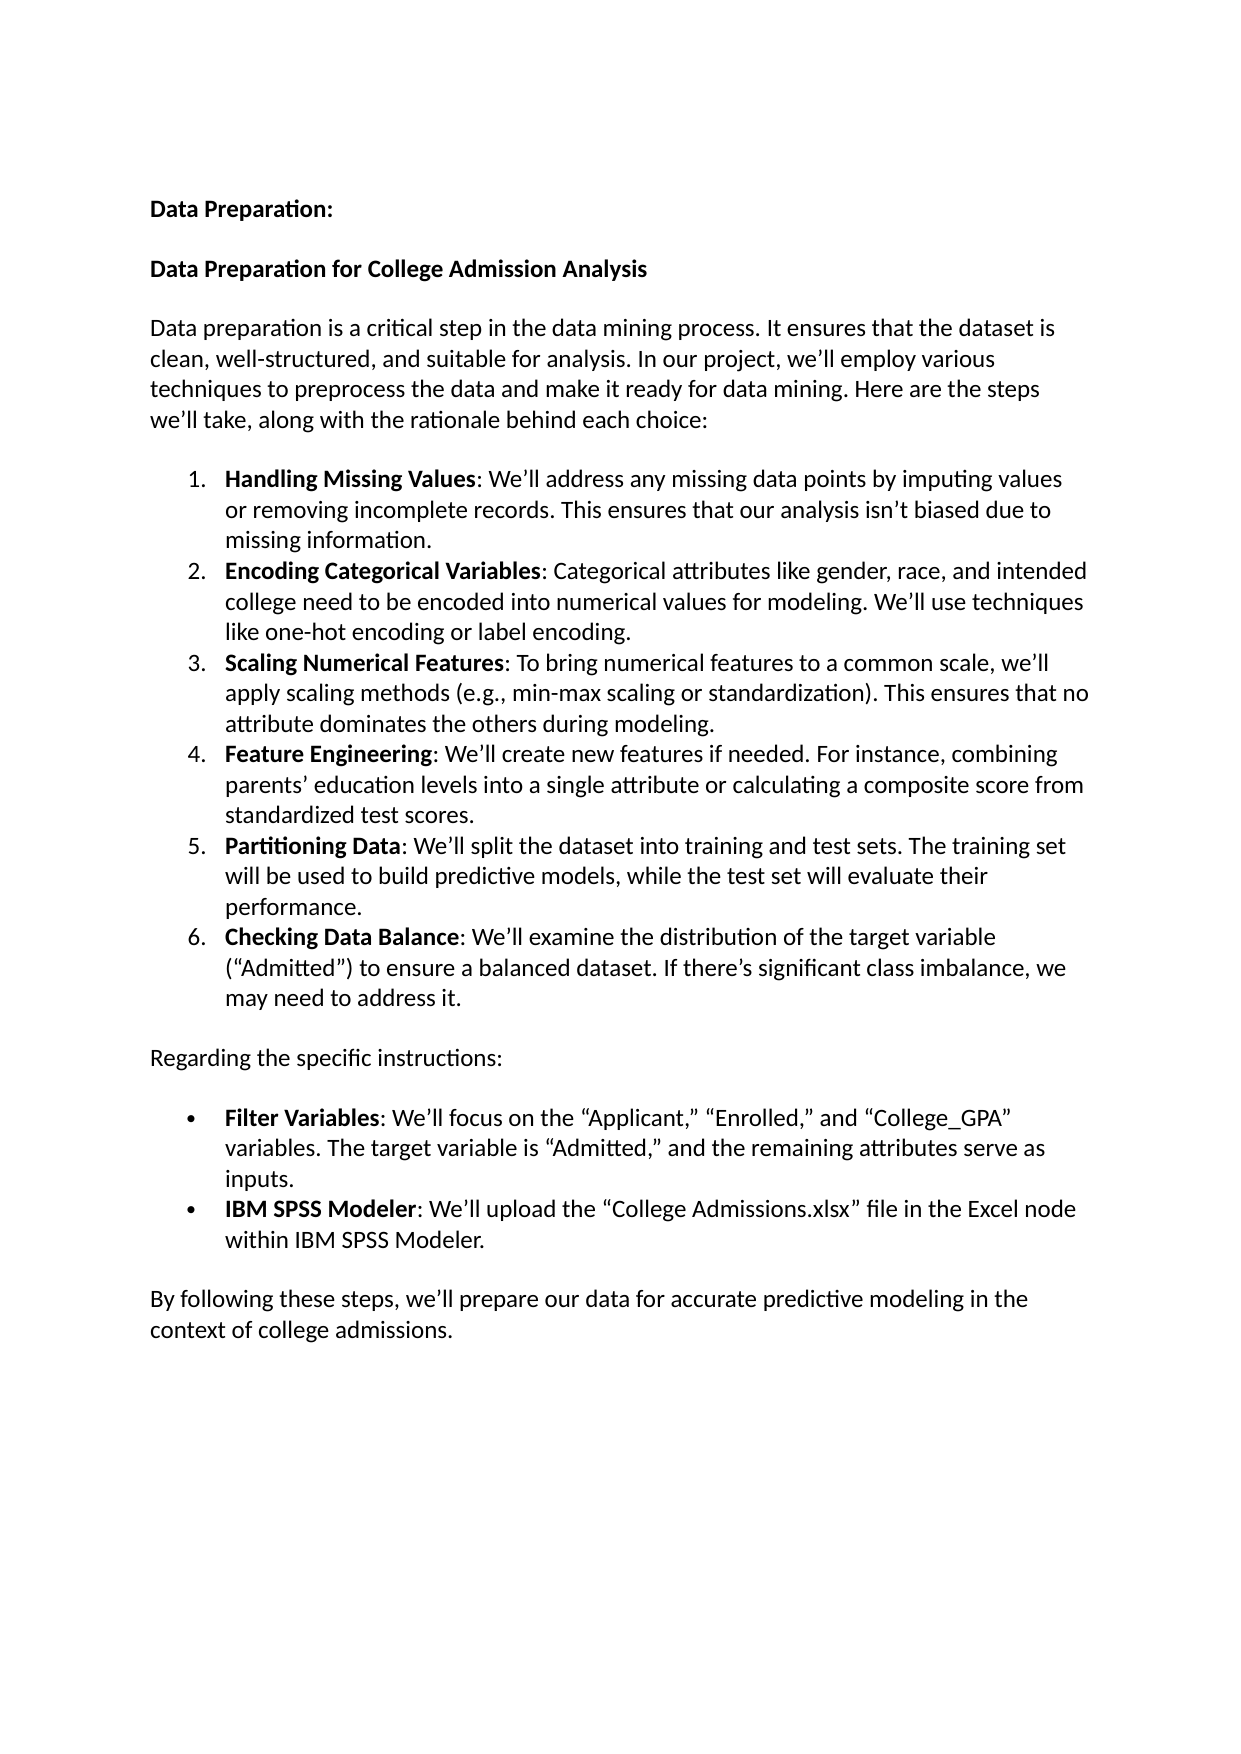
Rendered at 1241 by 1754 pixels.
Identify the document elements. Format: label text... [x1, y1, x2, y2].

list Partitioning Data: We’ll split the dataset into training and test sets. The training set will be used to build predictive models, while the test set will evaluate their performance. [187, 830, 1090, 921]
text Data Preparation: [150, 193, 1090, 223]
list Feature Engineering: We’ll create new features if needed. For instance, combining parents’ education levels into a single attribute or calculating a composite score from standardized test scores. [187, 738, 1090, 830]
text By following these steps, we’ll prepare our data for accurate predictive modeling in the context of college admissions. [150, 1284, 1090, 1345]
text Data preparation is a critical step in the data mining process. It ensures that the dataset is clean, well-structured, and suitable for analysis. In our project, we’ll employ various techniques to preprocess the data and make it ready for data mining. Here are the steps we’ll take, along with the rationale behind each choice: [150, 312, 1090, 434]
list Encoding Categorical Variables: Categorical attributes like gender, race, and intended college need to be encoded into numerical values for modeling. We’ll use techniques like one-hot encoding or label encoding. [187, 555, 1090, 647]
text Regarding the specific instructions: [150, 1042, 1090, 1073]
list Scaling Numerical Features: To bring numerical features to a common scale, we’ll apply scaling methods (e.g., min-max scaling or standardization). This ensures that no attribute dominates the others during modeling. [187, 647, 1090, 738]
text Data Preparation for College Admission Analysis [150, 253, 1090, 283]
list IBM SPSS Modeler: We’ll upload the “College Admissions.xlsx” file in the Excel node within IBM SPSS Modeler. [187, 1193, 1090, 1254]
list Filter Variables: We’ll focus on the “Applicant,” “Enrolled,” and “College_GPA” variables. The target variable is “Admitted,” and the remaining attributes serve as inputs. [187, 1102, 1090, 1193]
list Checking Data Balance: We’ll examine the distribution of the target variable (“Admitted”) to ensure a balanced dataset. If there’s significant class imbalance, we may need to address it. [187, 921, 1090, 1013]
list Handling Missing Values: We’ll address any missing data points by imputing values or removing incomplete records. This ensures that our analysis isn’t biased due to missing information. [187, 464, 1090, 555]
